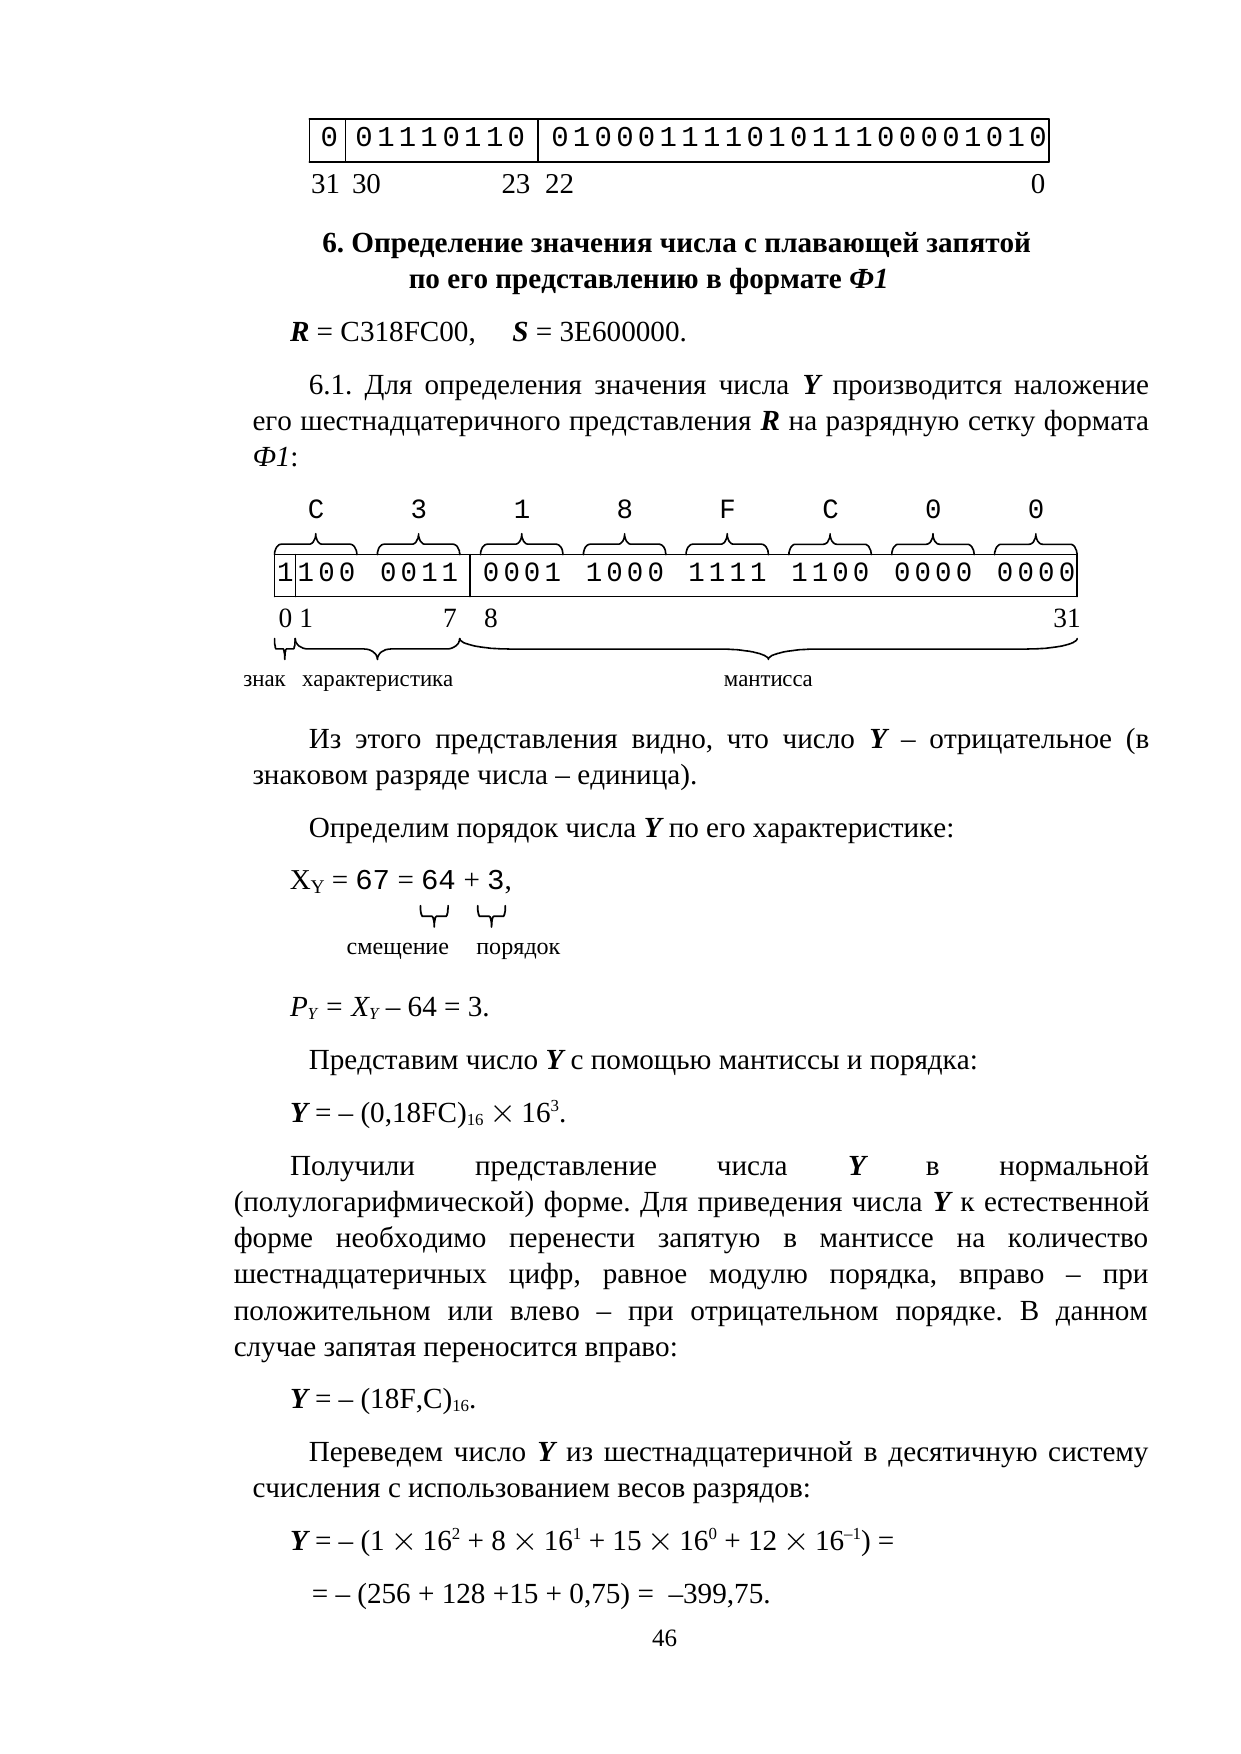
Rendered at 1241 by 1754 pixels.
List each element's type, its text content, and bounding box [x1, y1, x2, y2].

text Переведем число Y из шестнадцатеричной в десятичную систему счисления с использованием весов разрядов: [252, 1434, 1149, 1504]
text Представим число Y с помощью мантиссы и порядка: [252, 1042, 1045, 1076]
text Y = – (0,18FC)16 163. [233, 1095, 1045, 1129]
text Определим порядок числа Y по его характеристике: [252, 810, 1045, 843]
text PY = XY – 64 = 3. [233, 989, 1045, 1023]
text = – (256 + 128 +15 + 0,75) = –399,75. [233, 1576, 1045, 1610]
text Из этого представления видно, что число Y – отрицательное (в знаковом разряде числа – единица). [252, 721, 1149, 790]
text R = C318FC00, S = 3E600000. [233, 314, 1045, 347]
text Получили представление числа Y в нормальной (полулогарифмической) форме. Для приведения числа Y к естественной форме необходимо перенести запятую в мантиссе на количество шестнадцатеричных цифр, равное модулю порядка, вправо – при положительном или влево – при отрицательном порядке. В данном случае запятая переносится вправо: [233, 1148, 1149, 1362]
text Y = – (1 162 + 8 161 + 15 160 + 12 16–1) = [233, 1523, 1045, 1557]
text Y = – (18F,C)16. [233, 1382, 1149, 1415]
text 6.1. Для определения значения числа Y производится наложение его шестнадцатеричного представления R на разрядную сетку формата Ф1: [252, 367, 1149, 473]
text 6. Определение значения числа с плавающей запятой по его представлению в формате Ф1 [252, 225, 1045, 295]
